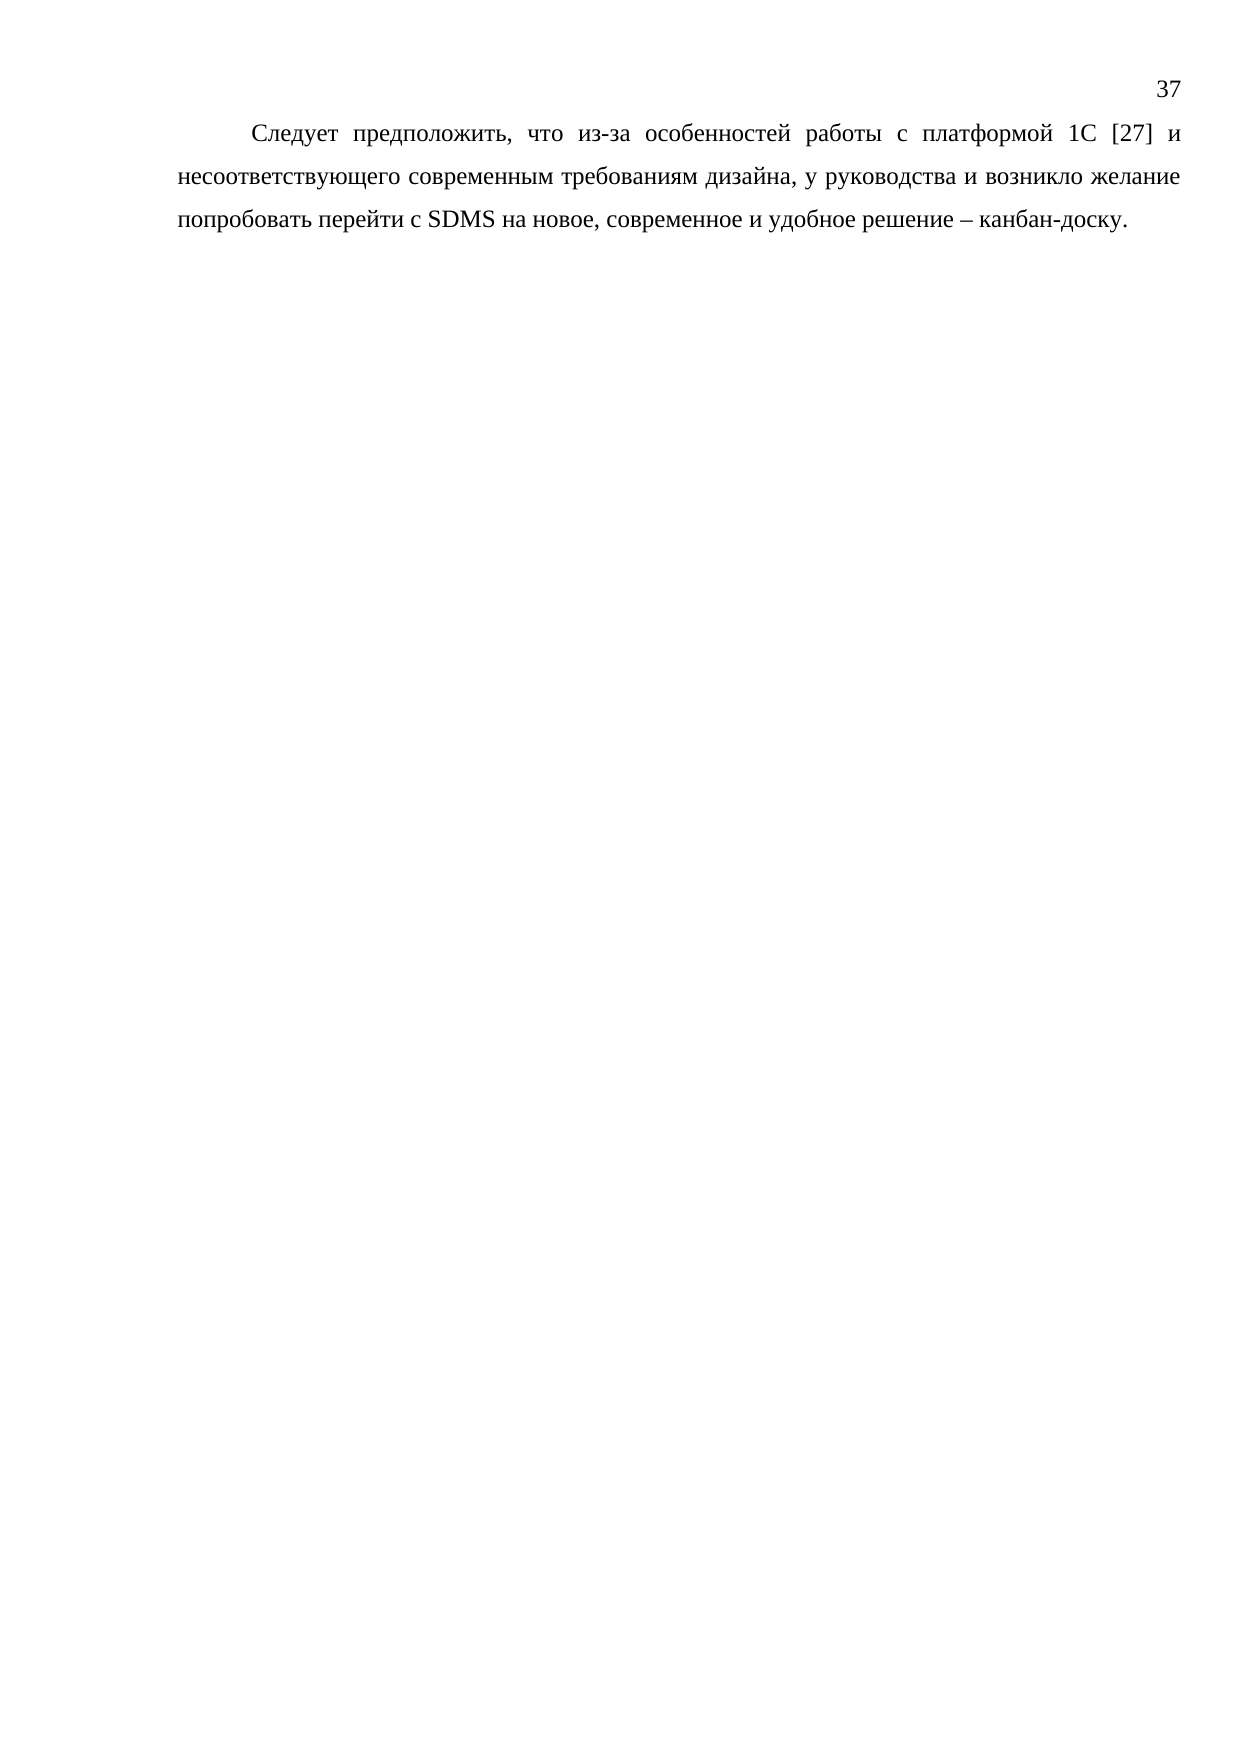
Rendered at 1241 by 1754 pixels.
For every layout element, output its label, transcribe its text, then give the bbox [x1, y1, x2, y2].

text Следует предположить, что из-за особенностей работы с платформой 1С [27] и несоответствующего современным требованиям дизайна, у руководства и возникло желание попробовать перейти с SDMS на новое, современное и удобное решение – канбан-доску. [177, 118, 1181, 233]
